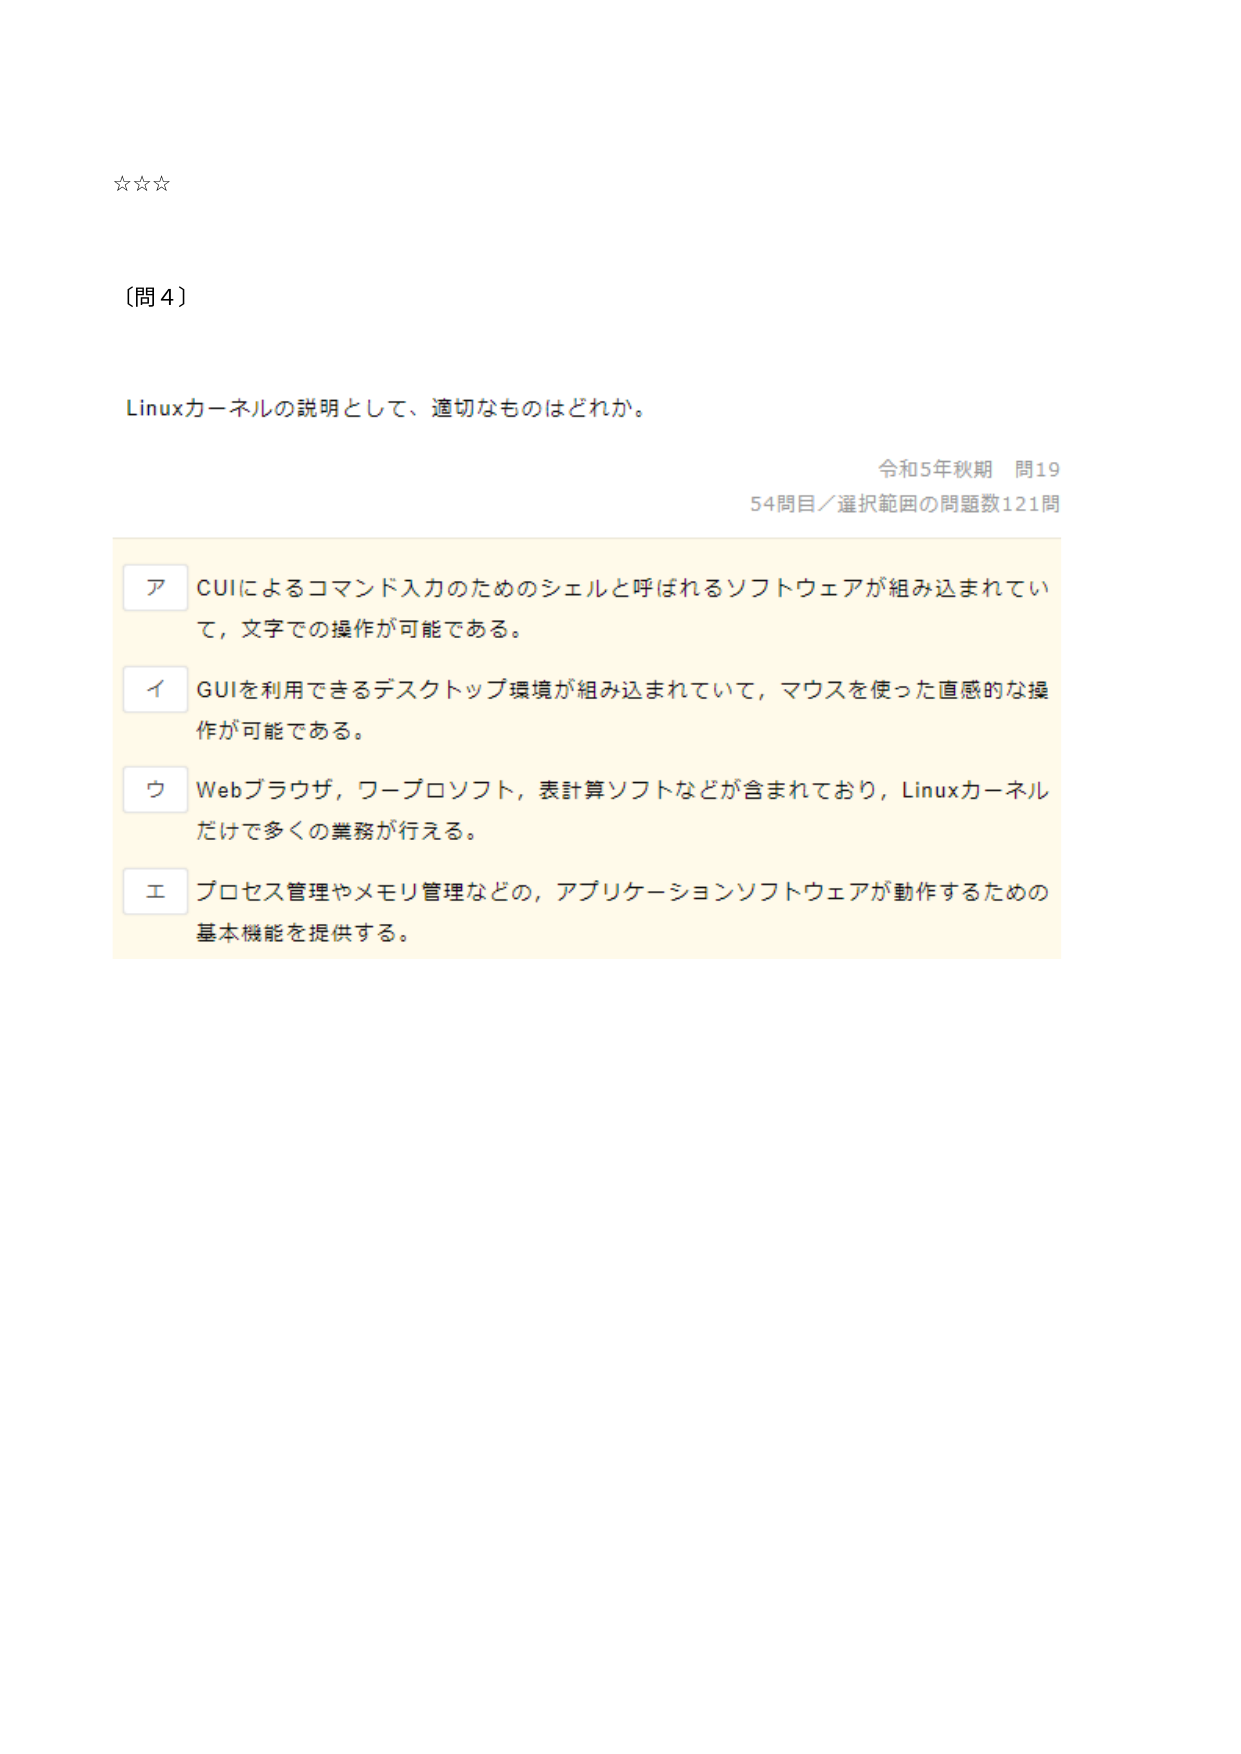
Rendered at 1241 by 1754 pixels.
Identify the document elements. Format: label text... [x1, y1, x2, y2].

picture [112, 389, 1062, 959]
text ☆☆☆ [112, 164, 1128, 202]
text 〔問４〕 [112, 277, 1128, 314]
